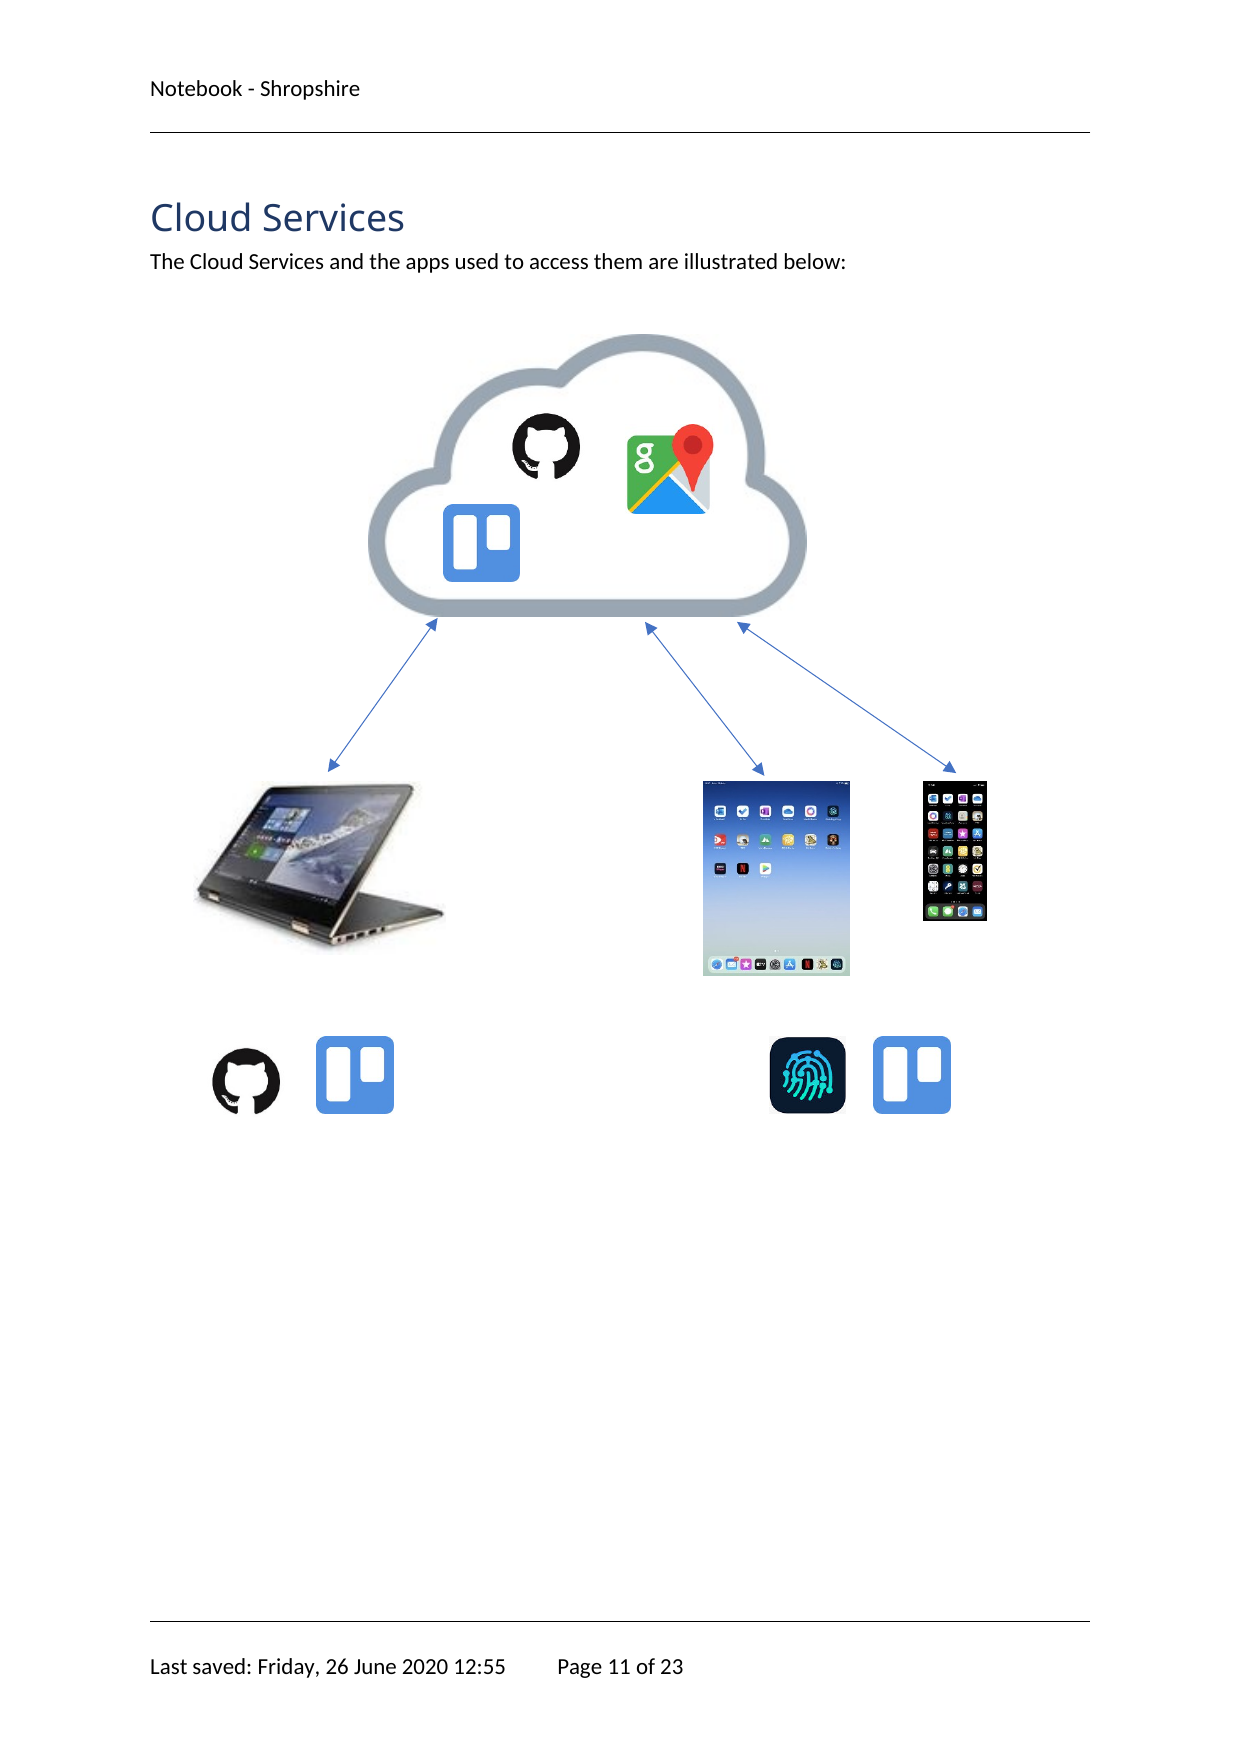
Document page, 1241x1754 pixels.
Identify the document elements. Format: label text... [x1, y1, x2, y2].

picture [193, 781, 446, 955]
picture [316, 1036, 394, 1114]
picture [201, 1036, 291, 1126]
picture [923, 781, 987, 921]
picture [873, 1036, 951, 1114]
picture [703, 781, 850, 976]
picture [769, 1036, 846, 1114]
subtitle Cloud Services [150, 192, 1090, 243]
text The Cloud Services and the apps used to access them are illustrated below: [150, 247, 1090, 275]
picture [368, 334, 807, 617]
